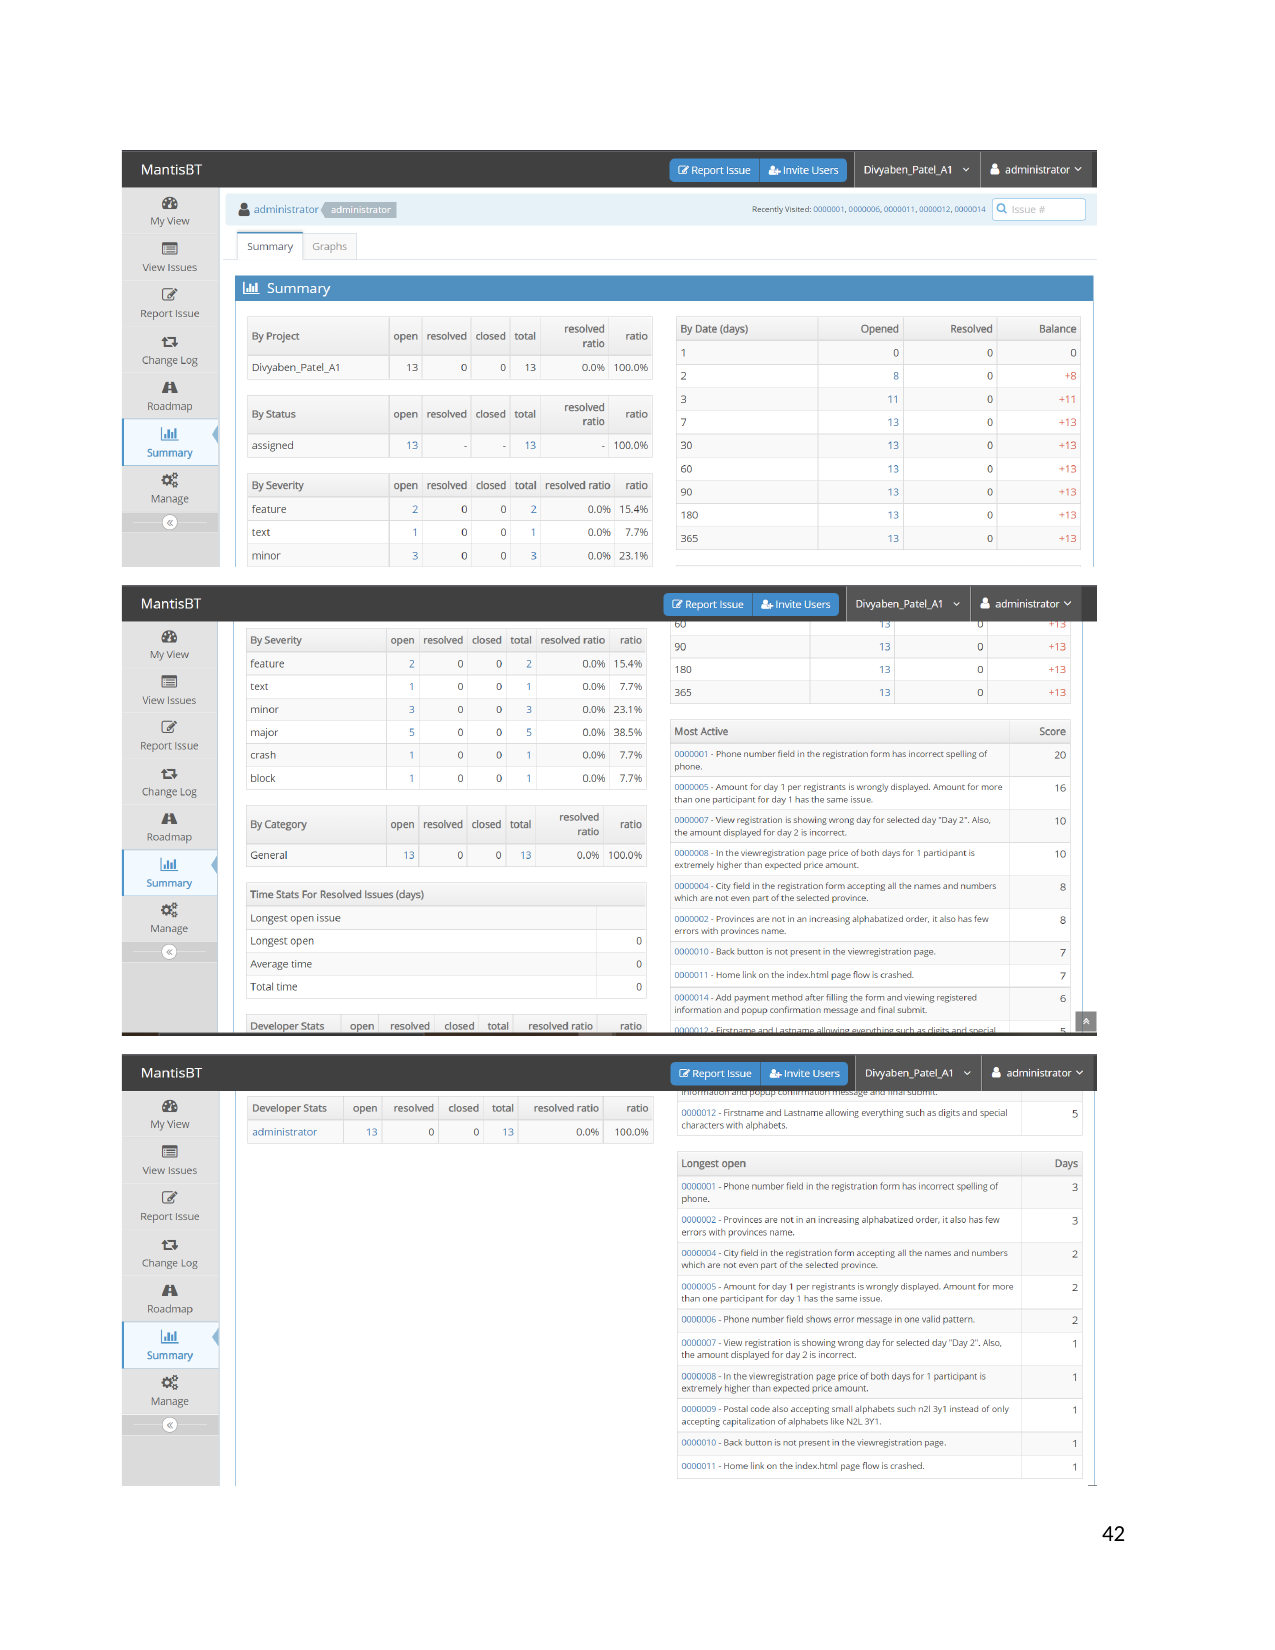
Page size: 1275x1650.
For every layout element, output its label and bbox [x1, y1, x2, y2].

picture [121, 585, 1097, 1036]
picture [121, 1054, 1097, 1486]
picture [121, 150, 1097, 567]
